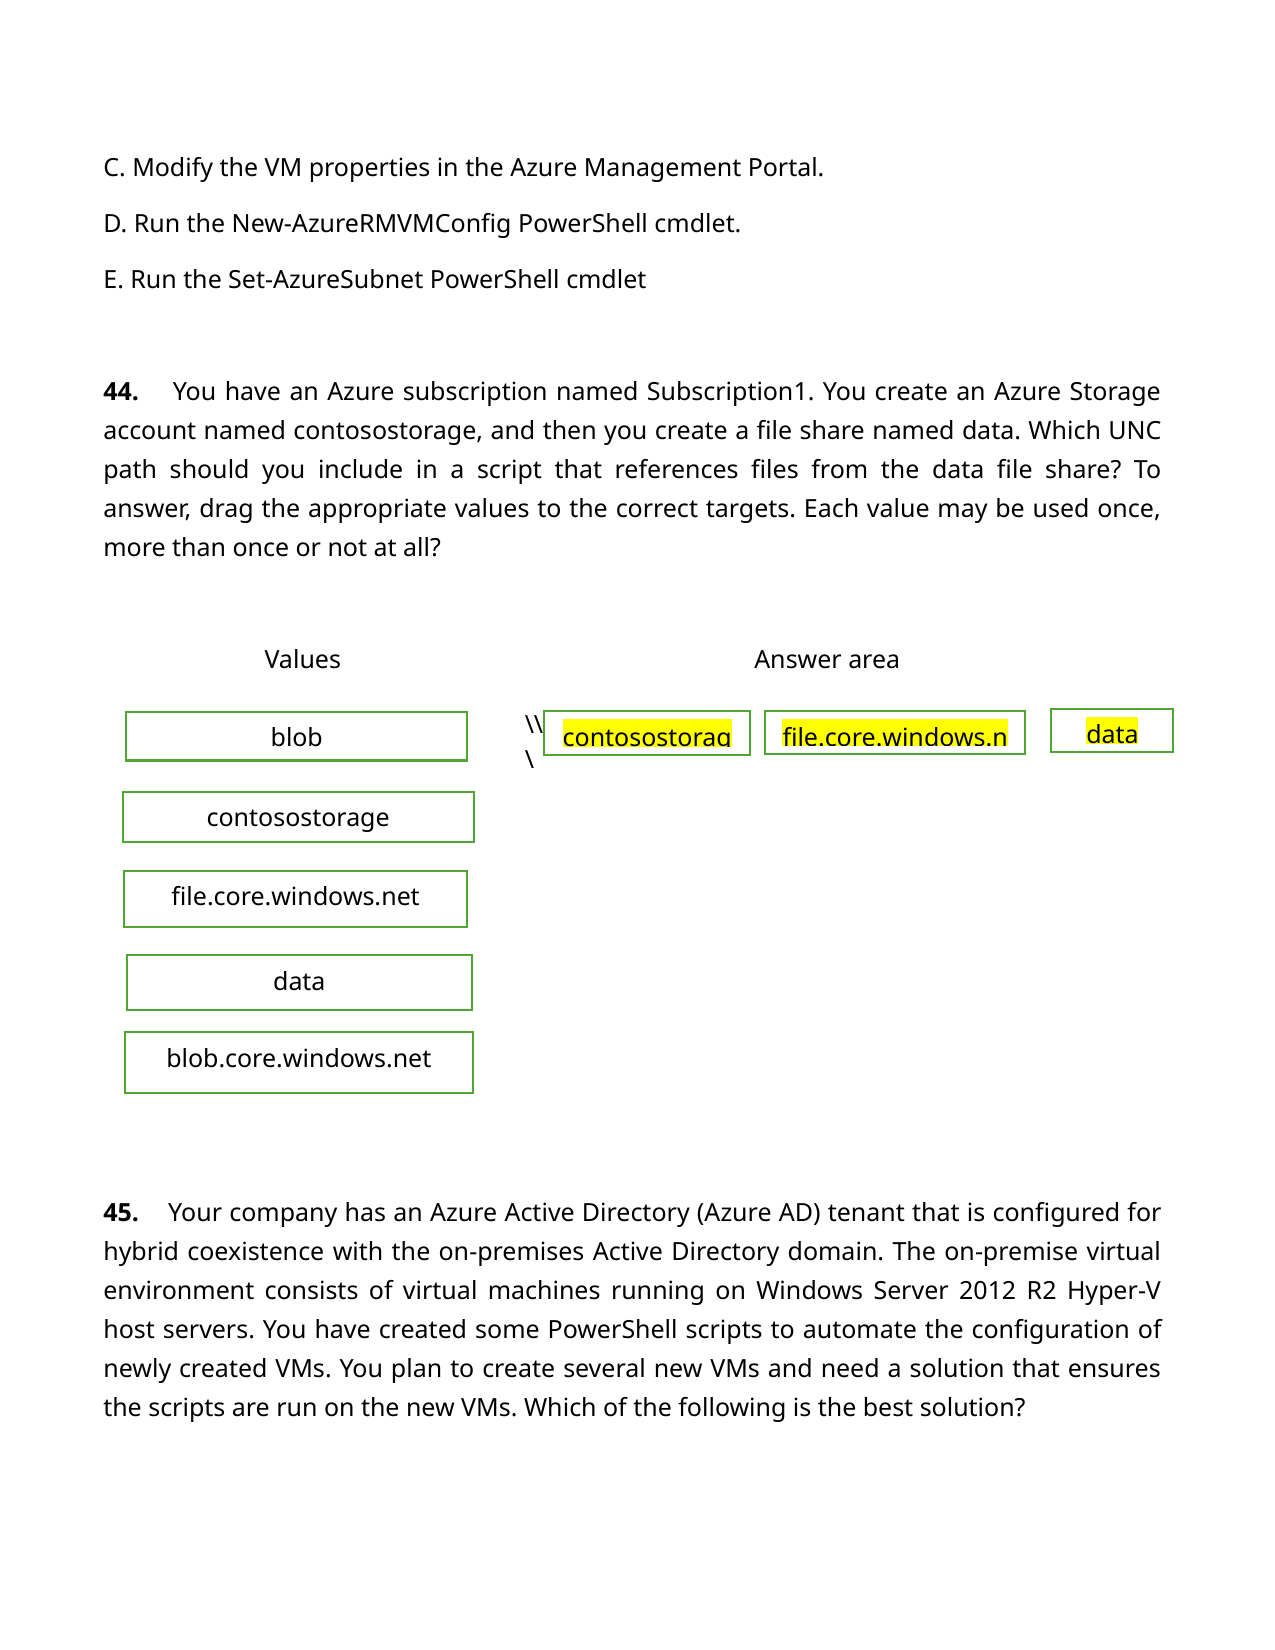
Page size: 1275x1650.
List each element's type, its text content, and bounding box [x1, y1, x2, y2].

table_cell \\ . \ [513, 707, 1141, 1116]
list 45. Your company has an Azure Active Directory (Azure AD) tenant that is configured for hybrid coexistence with the on-premises Active Directory domain. The on-premise virtual environment consists of virtual machines running on Windows Server 2012 R2 Hyper-V host servers. You have created some PowerShell scripts to automate the configuration of newly created VMs. You plan to create several new VMs and need a solution that ensures the scripts are run on the new VMs. Which of the following is the best solution? [103, 1194, 1162, 1424]
table_cell [92, 707, 513, 1116]
text E. Run the Set-AzureSubnet PowerShell cmdlet [103, 262, 1162, 296]
text C. Modify the VM properties in the Azure Management Portal. [103, 150, 1162, 184]
text D. Run the New-AzureRMVMConfig PowerShell cmdlet. [103, 206, 1162, 240]
table_header Values [92, 642, 513, 707]
table_header Answer area [513, 642, 1141, 707]
text 44. You have an Azure subscription named Subscription1. You create an Azure Storage account named contosostorage, and then you create a file share named data. Which UNC path should you include in a script that references files from the data file share? To answer, drag the appropriate values to the correct targets. Each value may be used once, more than once or not at all? [103, 373, 1162, 564]
